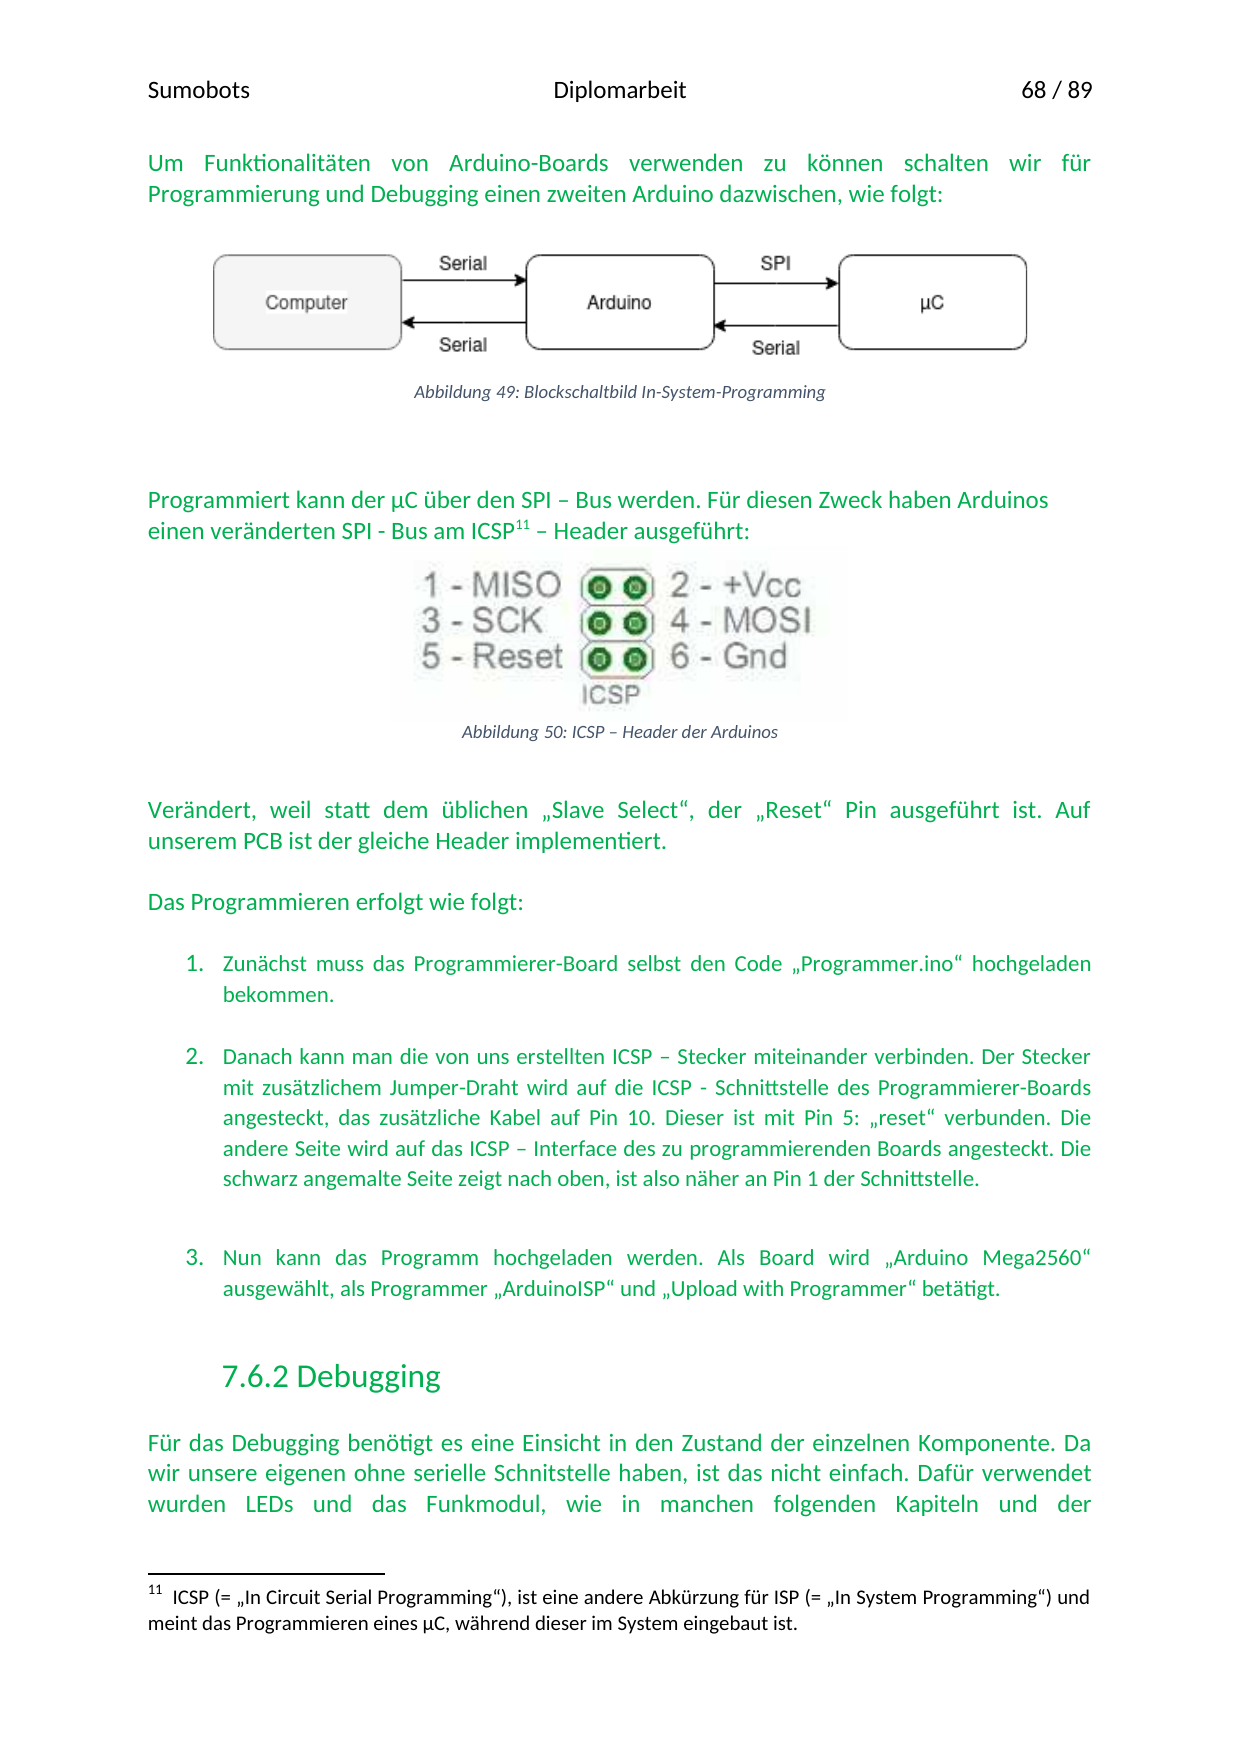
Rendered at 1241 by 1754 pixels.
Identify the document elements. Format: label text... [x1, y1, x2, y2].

text Abbildung 49: Blockschaltbild In-System-Programming [148, 300, 1093, 403]
text Verändert, weil statt dem üblichen „Slave Select“, der „Reset“ Pin ausgeführt ist. Auf unserem PCB ist der gleiche Header implementiert. [148, 794, 1093, 856]
picture [213, 239, 1028, 380]
text Das Programmieren erfolgt wie folgt: [148, 886, 1093, 917]
text Abbildung 50: ICSP – Header der Arduinos [148, 720, 1093, 743]
subtitle Debugging [221, 1356, 1093, 1396]
list Zunächst muss das Programmierer-Board selbst den Code „Programmer.ino“ hochgeladen bekommen. [185, 947, 1093, 1008]
picture [390, 545, 851, 721]
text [148, 1427, 1093, 1518]
text Programmiert kann der µC über den SPI – Bus werden. Für diesen Zweck haben Arduinos einen veränderten SPI - Bus am ICSP – Header ausgeführt: [148, 485, 1093, 546]
list Danach kann man die von uns erstellten ICSP – Stecker miteinander verbinden. Der Stecker mit zusätzlichem Jumper-Draht wird auf die ICSP - Schnittstelle des Programmierer-Boards angesteckt, das zusätzliche Kabel auf Pin 10. Dieser ist mit Pin 5: „reset“ verbunden. Die andere Seite wird auf das ICSP – Interface des zu programmierenden Boards angesteckt. Die schwarz angemalte Seite zeigt nach oben, ist also näher an Pin 1 der Schnittstelle. [185, 1041, 1093, 1192]
text Um Funktionalitäten von Arduino-Boards verwenden zu können schalten wir für Programmierung und Debugging einen zweiten Arduino dazwischen, wie folgt: [148, 148, 1093, 209]
list Nun kann das Programm hochgeladen werden. Als Board wird „Arduino Mega2560“ ausgewählt, als Programmer „ArduinoISP“ und „Upload with Programmer“ betätigt. [185, 1241, 1093, 1302]
